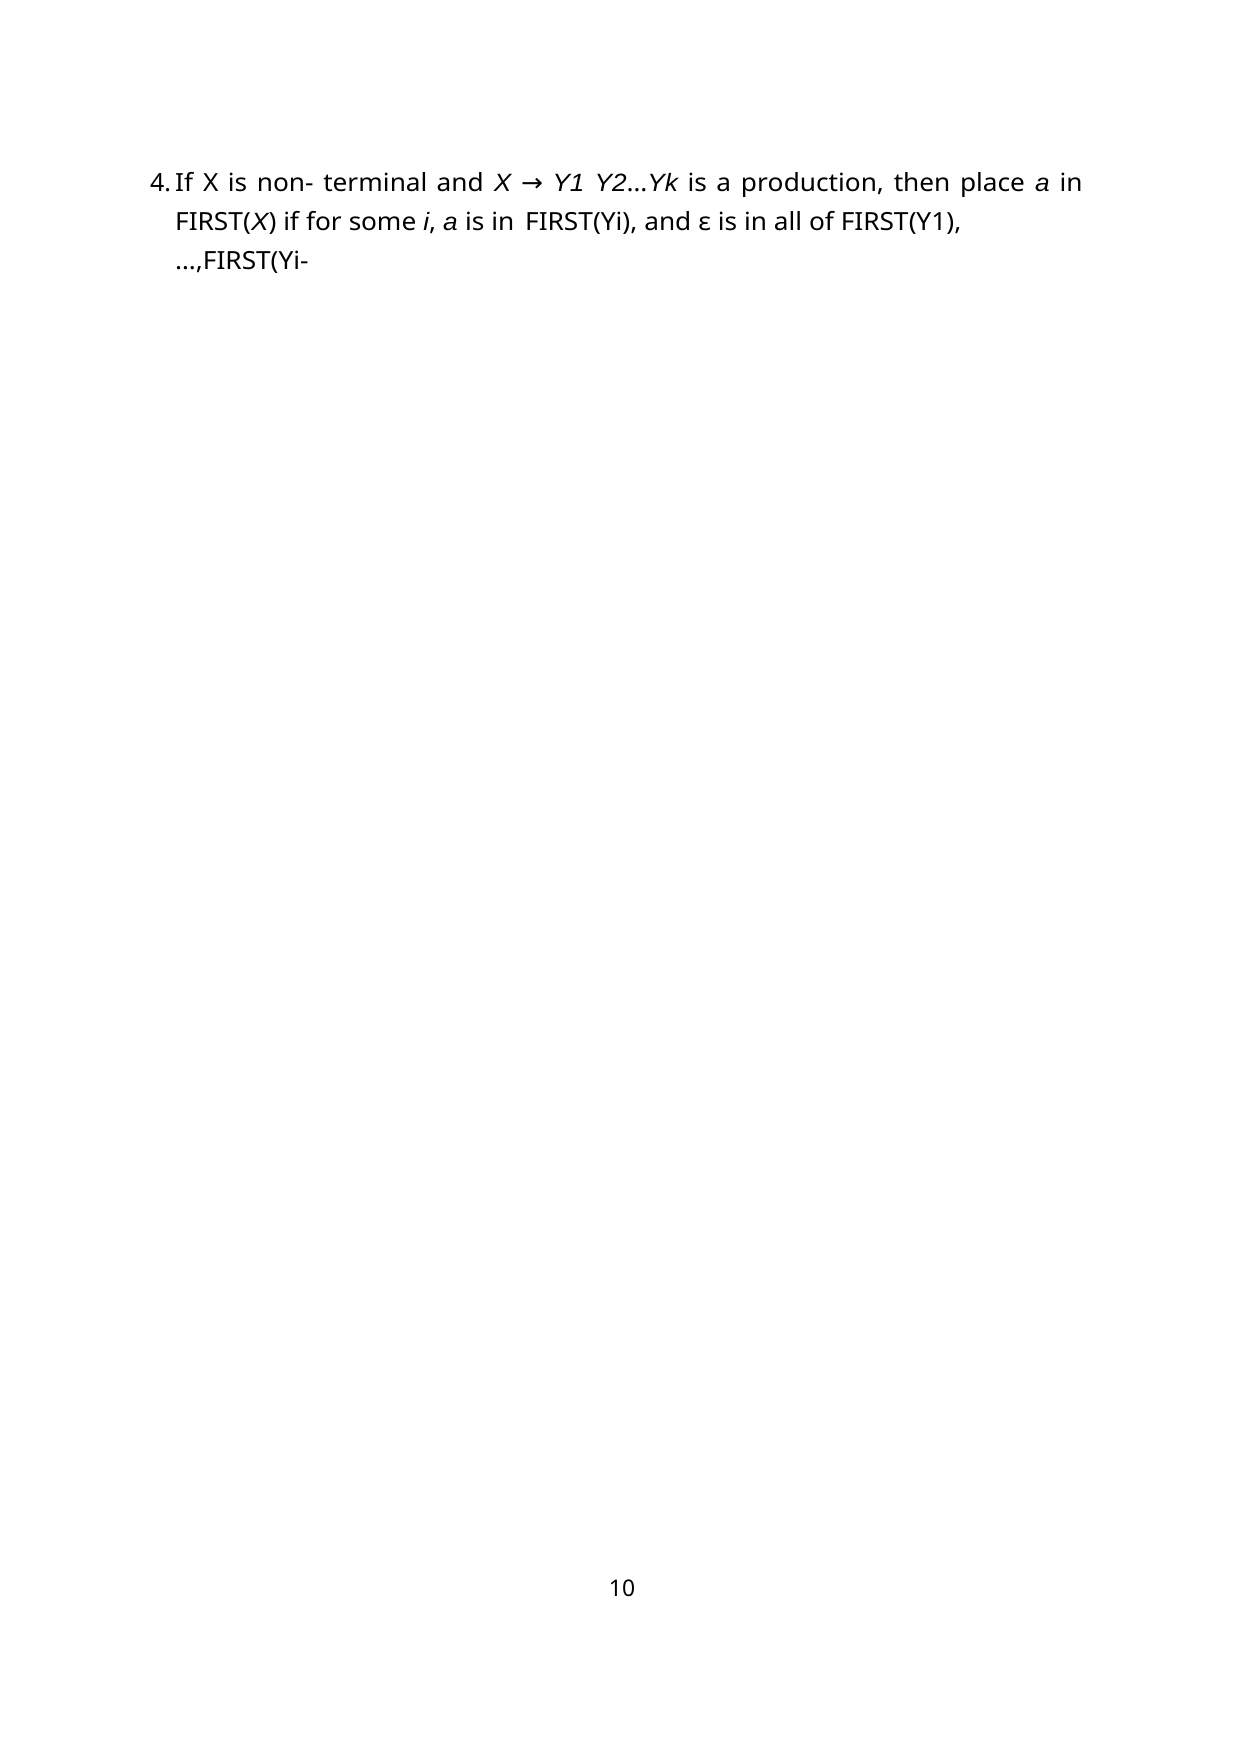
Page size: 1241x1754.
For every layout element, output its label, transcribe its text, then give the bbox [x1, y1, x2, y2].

list If X is non- terminal and X → Y1 Y2…Yk is a production, then place a in FIRST(X) if for some i, a is in FIRST(Yi), and ε is in all of FIRST(Y1),…,FIRST(Yi- [150, 164, 1091, 277]
